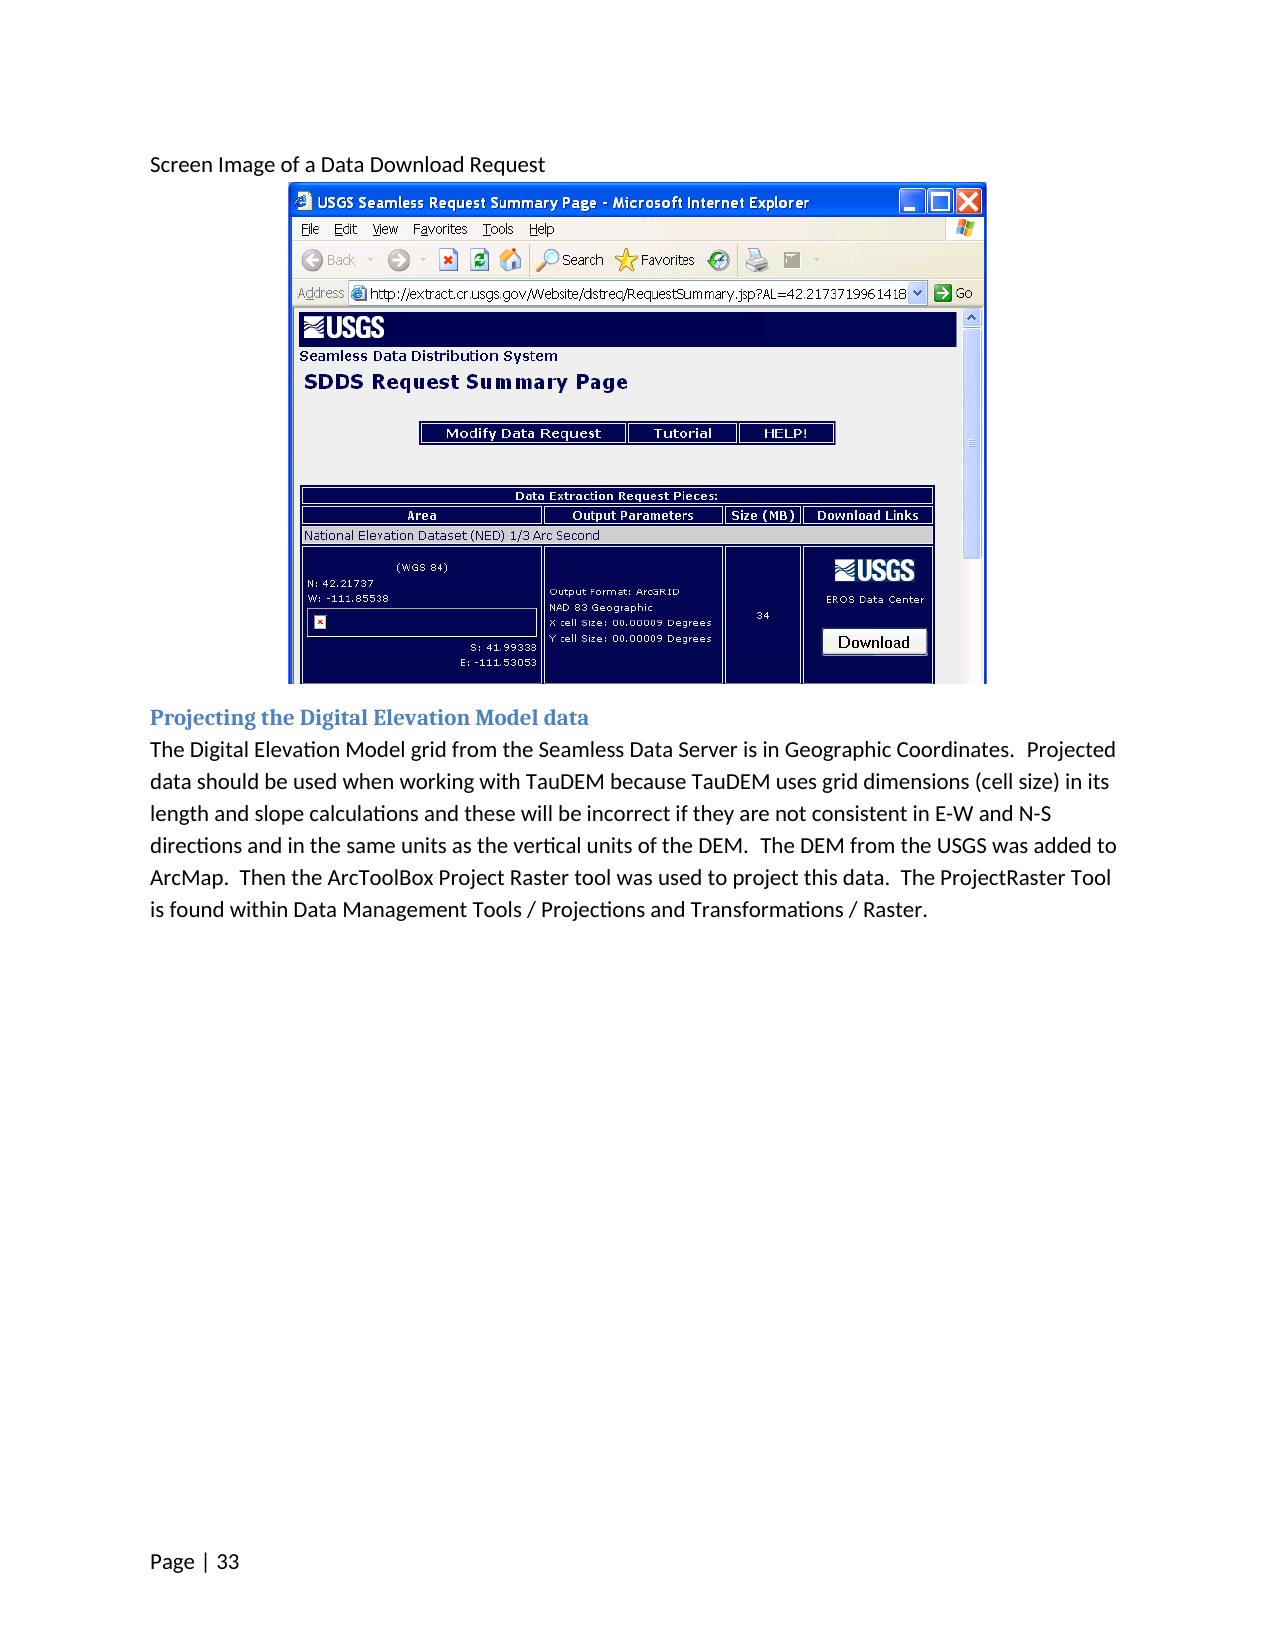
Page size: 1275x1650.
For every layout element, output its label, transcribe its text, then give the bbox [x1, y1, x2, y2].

subtitle Projecting the Digital Elevation Model data [150, 704, 1125, 731]
text The Digital Elevation Model grid from the Seamless Data Server is in Geographic Coordinates. Projected data should be used when working with TauDEM because TauDEM uses grid dimensions (cell size) in its length and slope calculations and these will be incorrect if they are not consistent in E-W and N-S directions and in the same units as the vertical units of the DEM. The DEM from the USGS was added to ArcMap. Then the ArcToolBox Project Raster tool was used to project this data. The ProjectRaster Tool is found within Data Management Tools / Projections and Transformations / Raster. [150, 735, 1125, 924]
text Screen Image of a Data Download Request [150, 150, 1125, 178]
picture [288, 182, 987, 684]
